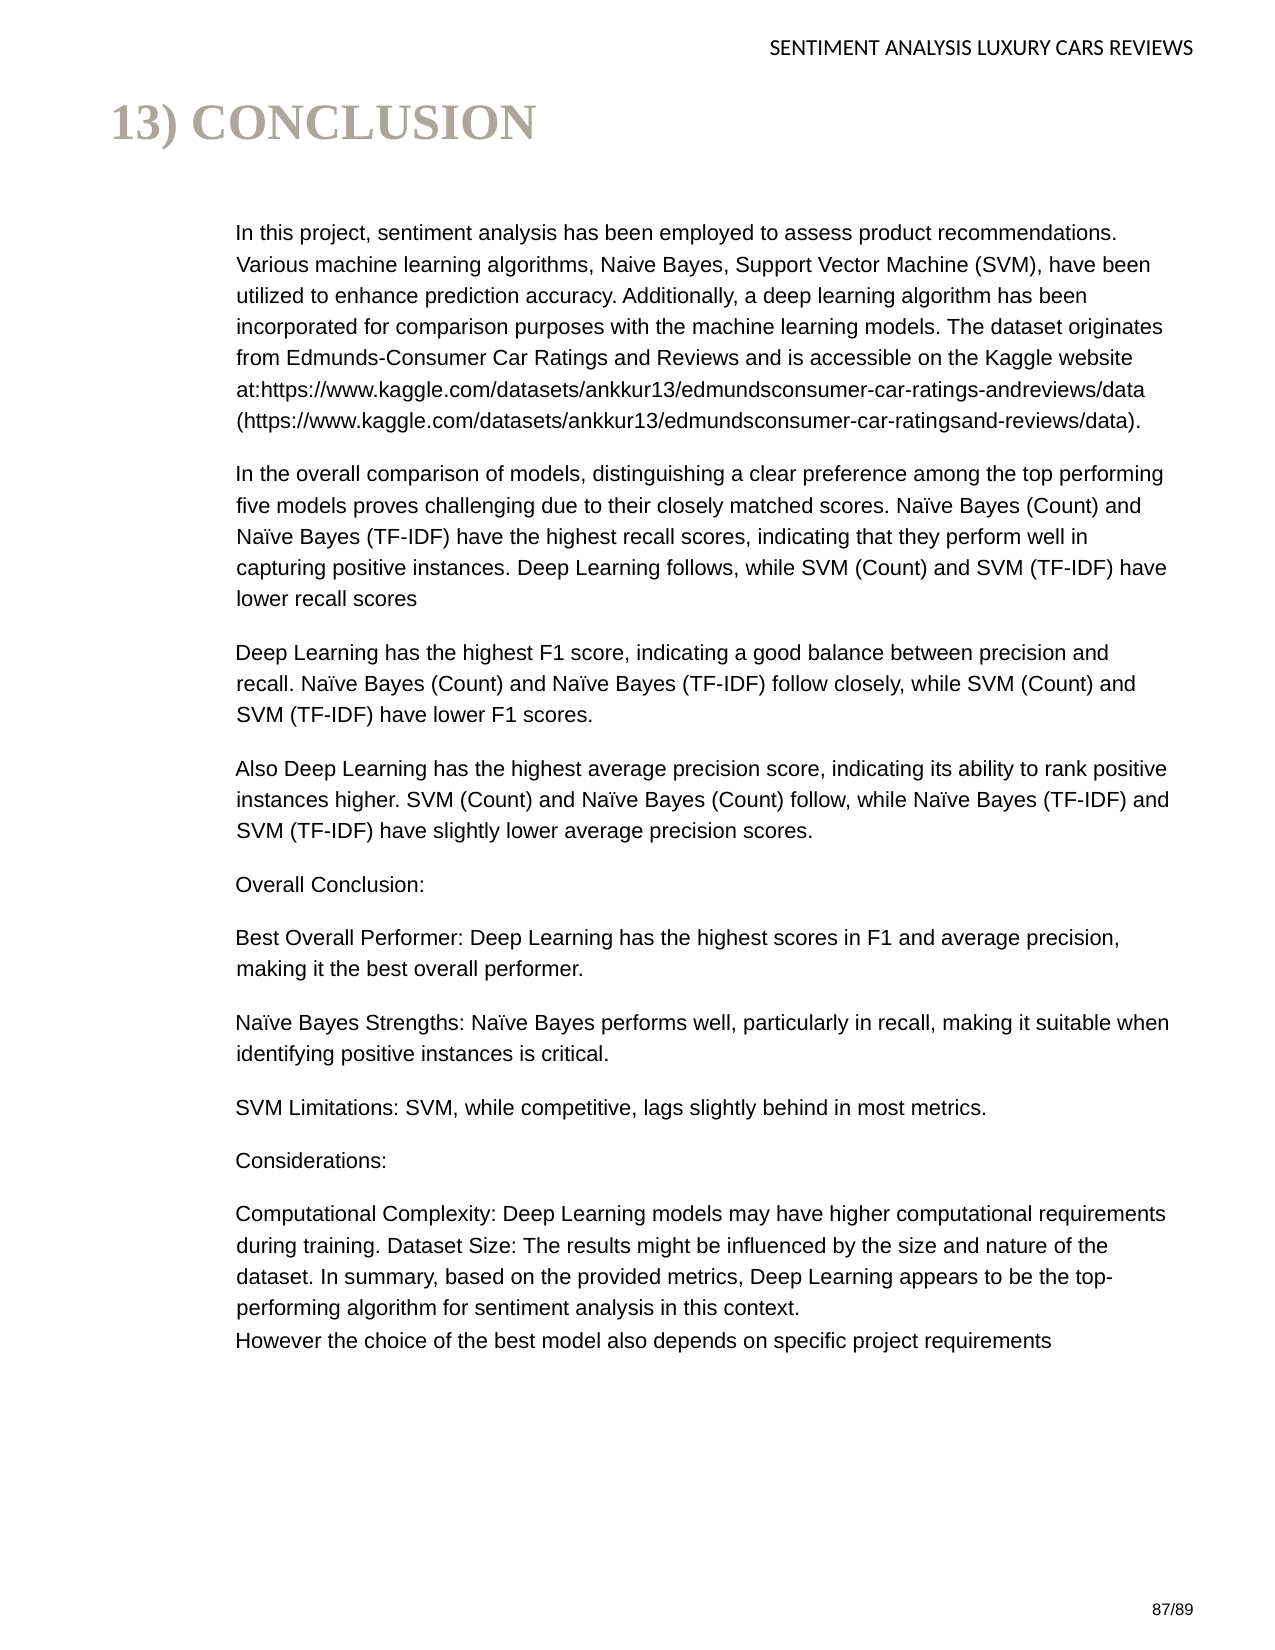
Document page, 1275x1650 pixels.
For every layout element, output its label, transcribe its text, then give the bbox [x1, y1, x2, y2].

text However the choice of the best model also depends on specific project requirements [235, 1328, 1176, 1353]
text Deep Learning has the highest F1 score, indicating a good balance between precision and recall. Naïve Bayes (Count) and Naïve Bayes (TF-IDF) follow closely, while SVM (Count) and SVM (TF-IDF) have lower F1 scores. [235, 640, 1168, 727]
text In this project, sentiment analysis has been employed to assess product recommendations. Various machine learning algorithms, Naive Bayes, Support Vector Machine (SVM), have been utilized to enhance prediction accuracy. Additionally, a deep learning algorithm has been incorporated for comparison purposes with the machine learning models. The dataset originates from Edmunds-Consumer Car Ratings and Reviews and is accessible on the Kaggle website at:https://www.kaggle.com/datasets/ankkur13/edmundsconsumer-car-ratings-andreviews/data (https://www.kaggle.com/datasets/ankkur13/edmundsconsumer-car-ratingsand-reviews/data). [235, 220, 1176, 433]
text Computational Complexity: Deep Learning models may have higher computational requirements during training. Dataset Size: The results might be influenced by the size and nature of the dataset. In summary, based on the provided metrics, Deep Learning appears to be the top-performing algorithm for sentiment analysis in this context. [235, 1201, 1176, 1320]
text Best Overall Performer: Deep Learning has the highest scores in F1 and average precision, making it the best overall performer. [235, 925, 1176, 981]
text SVM Limitations: SVM, while competitive, lags slightly behind in most metrics. [235, 1094, 1176, 1119]
text Naïve Bayes Strengths: Naïve Bayes performs well, particularly in recall, making it suitable when identifying positive instances is critical. [235, 1010, 1176, 1066]
subtitle 13) CONCLUSION [110, 91, 1168, 150]
text Also Deep Learning has the highest average precision score, indicating its ability to rank positive instances higher. SVM (Count) and Naïve Bayes (Count) follow, while Naïve Bayes (TF-IDF) and SVM (TF-IDF) have slightly lower average precision scores. [235, 756, 1176, 843]
text Considerations: [235, 1148, 1176, 1173]
text In the overall comparison of models, distinguishing a clear preference among the top performing five models proves challenging due to their closely matched scores. Naïve Bayes (Count) and Naïve Bayes (TF-IDF) have the highest recall scores, indicating that they perform well in capturing positive instances. Deep Learning follows, while SVM (Count) and SVM (TF-IDF) have lower recall scores [235, 461, 1176, 611]
text Overall Conclusion: [235, 872, 1176, 897]
